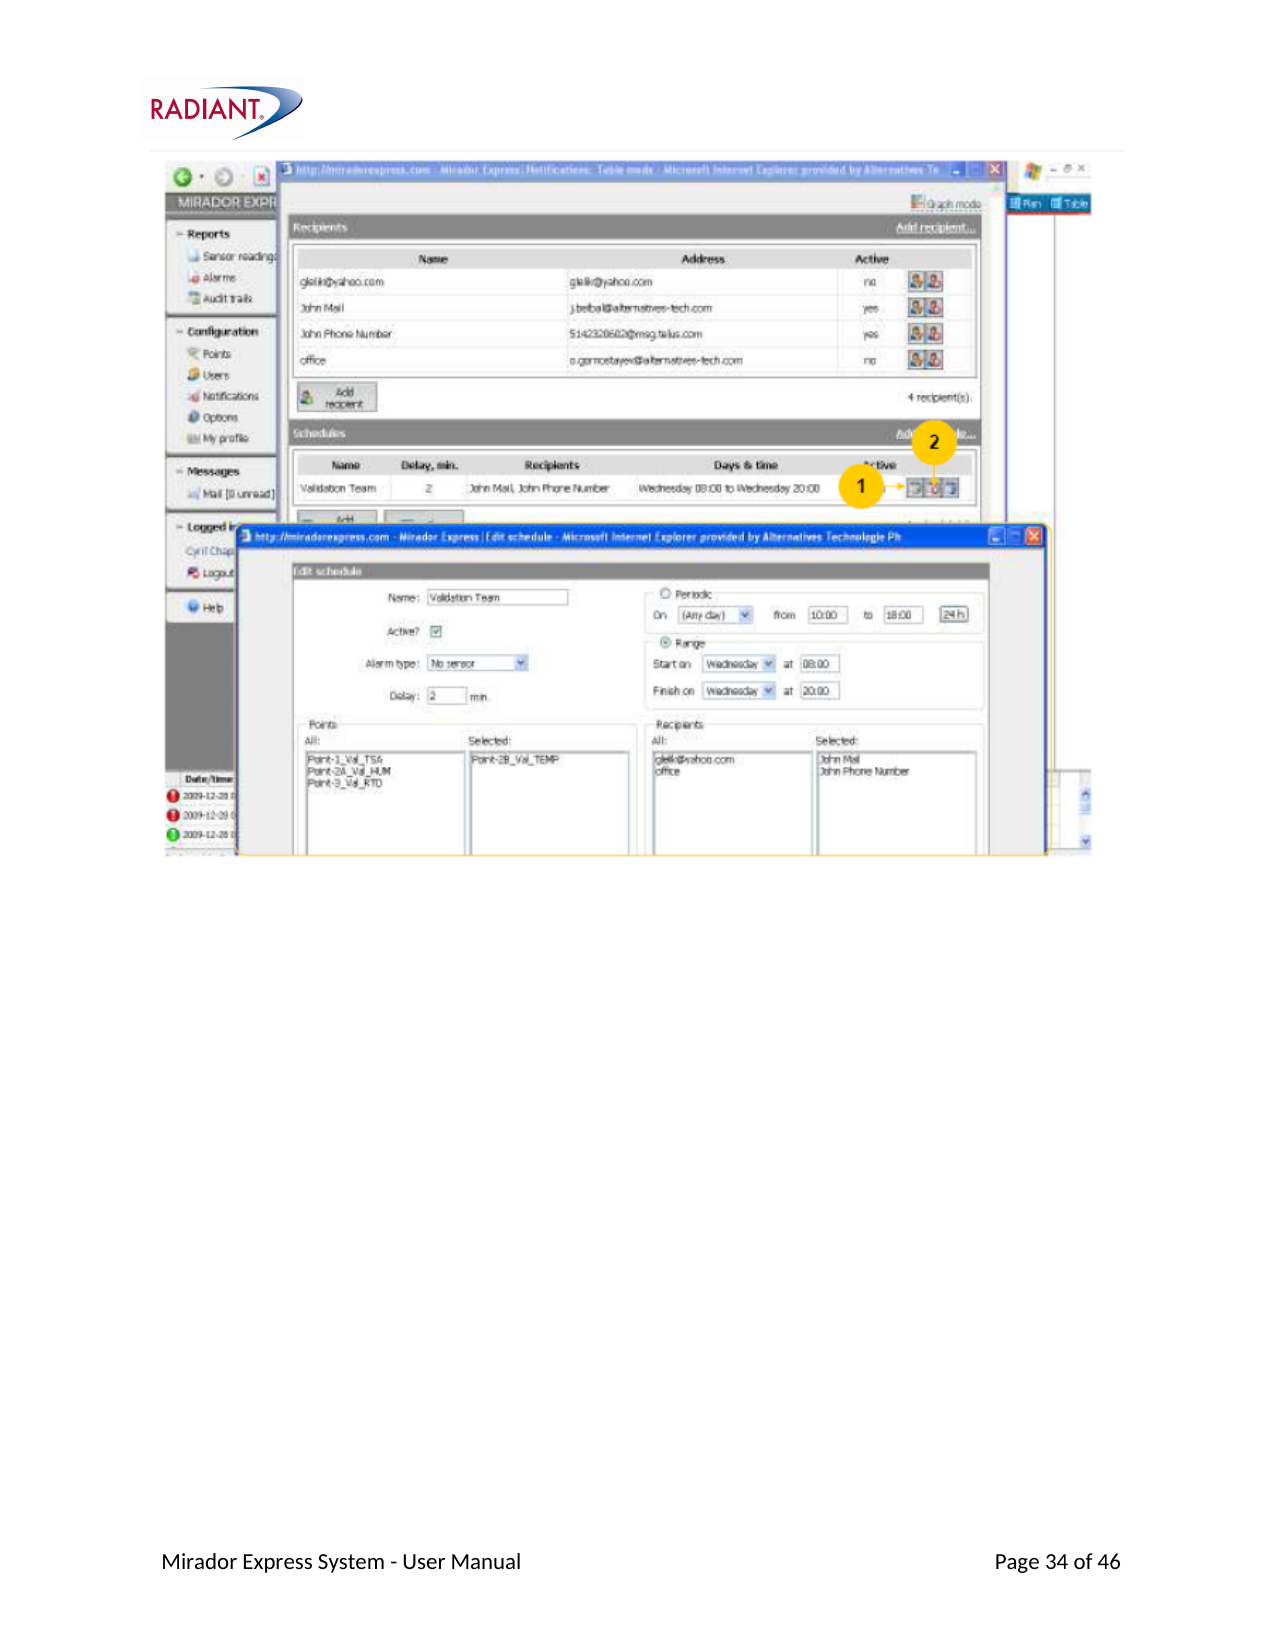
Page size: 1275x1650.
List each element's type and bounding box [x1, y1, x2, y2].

picture [142, 78, 305, 141]
picture [150, 150, 1125, 868]
